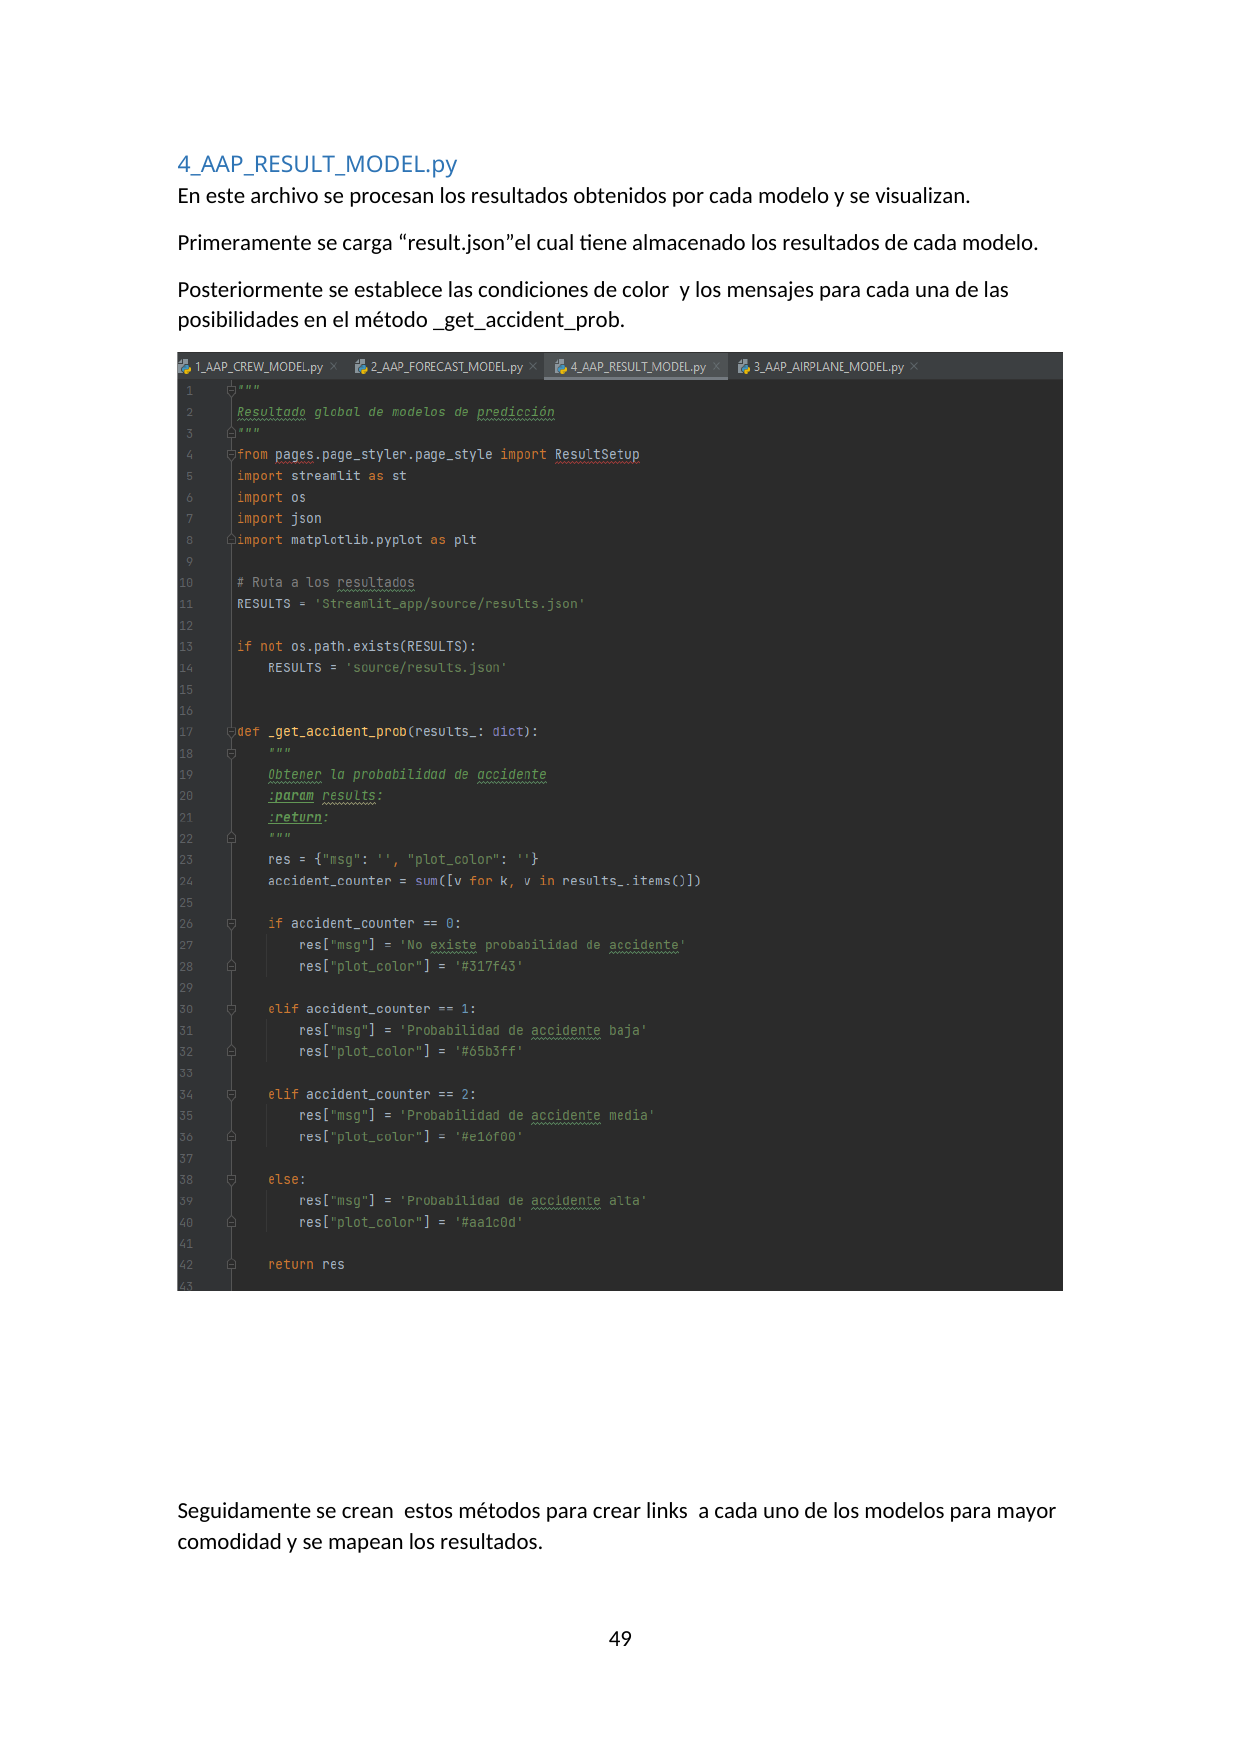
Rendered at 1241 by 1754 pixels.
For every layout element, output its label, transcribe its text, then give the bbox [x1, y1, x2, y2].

text Posteriormente se establece las condiciones de color y los mensajes para cada una de las posibilidades en el método _get_accident_prob. [177, 275, 1063, 333]
picture [177, 352, 1063, 1291]
text En este archivo se procesan los resultados obtenidos por cada modelo y se visualizan. [177, 181, 1063, 209]
subtitle 4_AAP_RESULT_MODEL.py [177, 148, 1063, 179]
text Primeramente se carga “result.json”el cual tiene almacenado los resultados de cada modelo. [177, 228, 1063, 256]
text Seguidamente se crean estos métodos para crear links a cada uno de los modelos para mayor comodidad y se mapean los resultados. [177, 1497, 1063, 1555]
